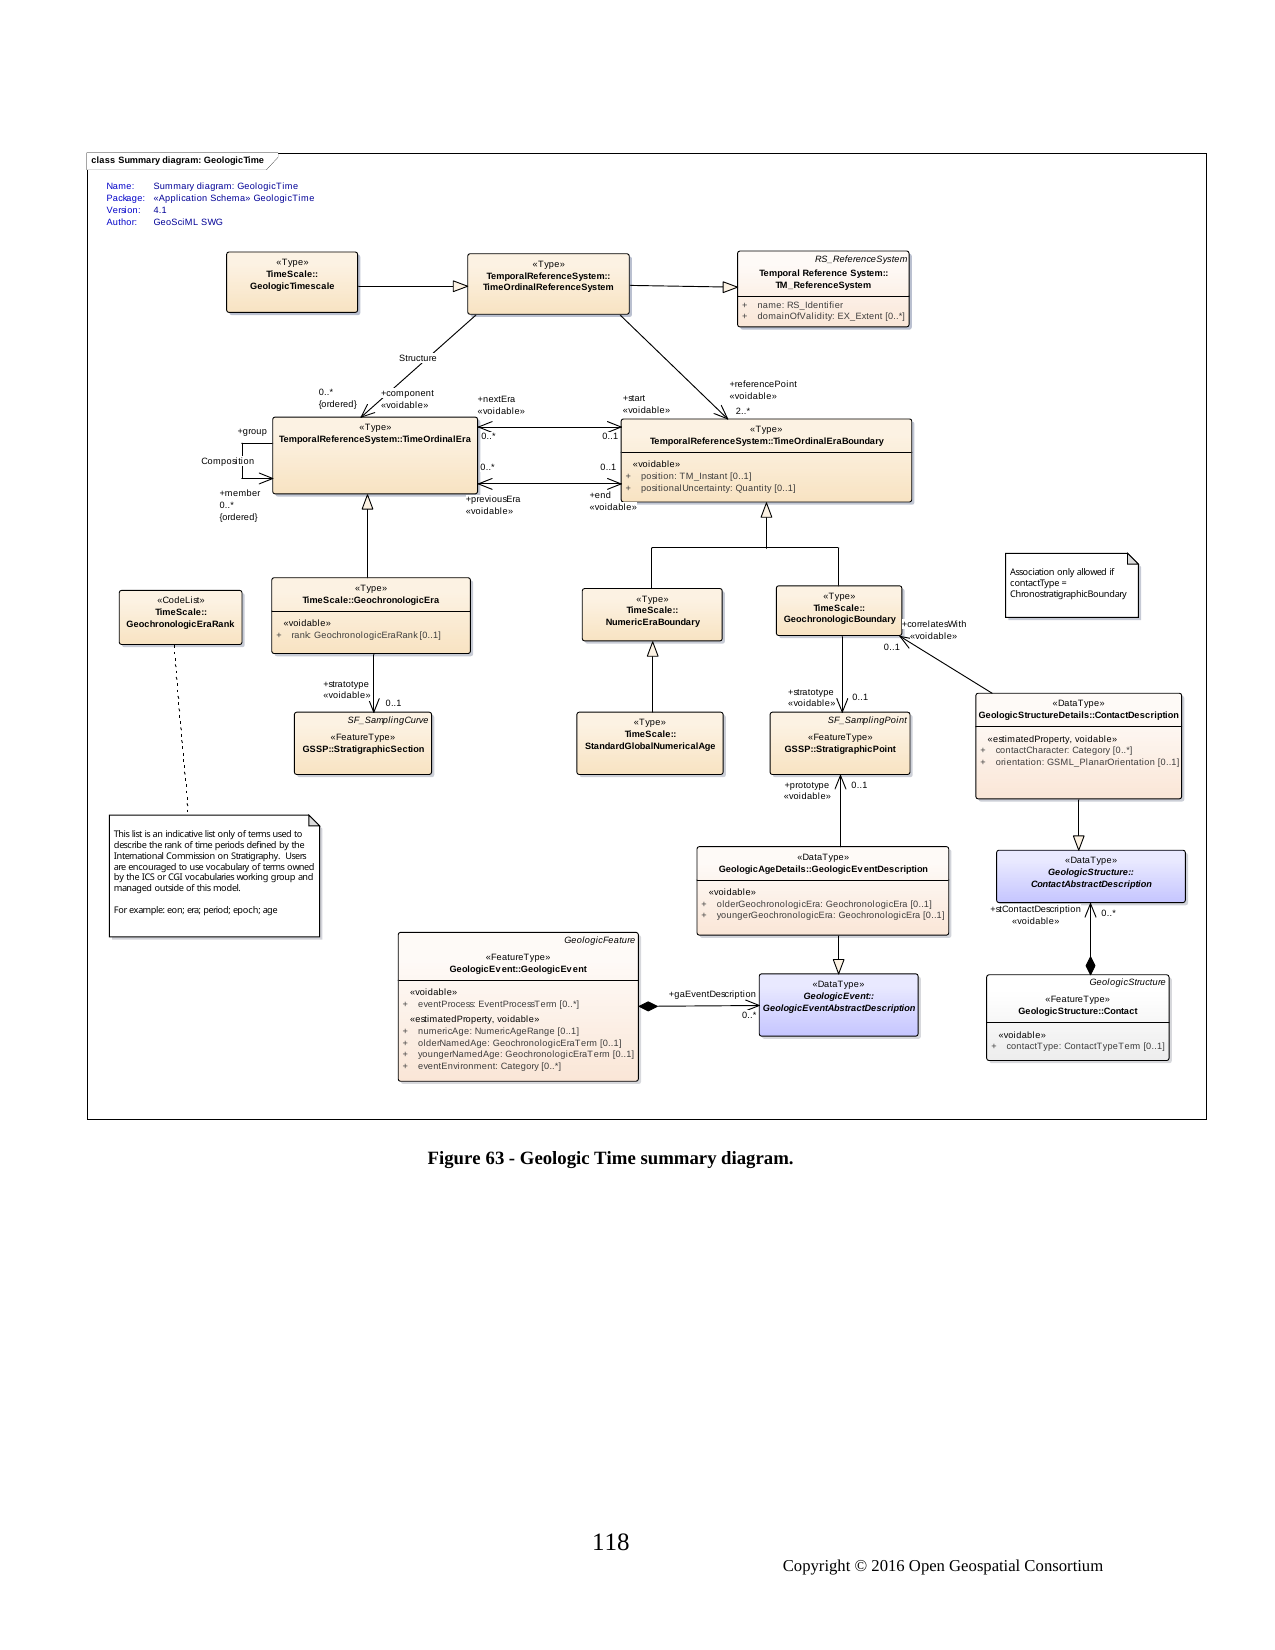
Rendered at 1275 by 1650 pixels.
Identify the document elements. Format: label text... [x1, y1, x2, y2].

text Figure 63 - Geologic Time summary diagram. [187, 1147, 1034, 1168]
